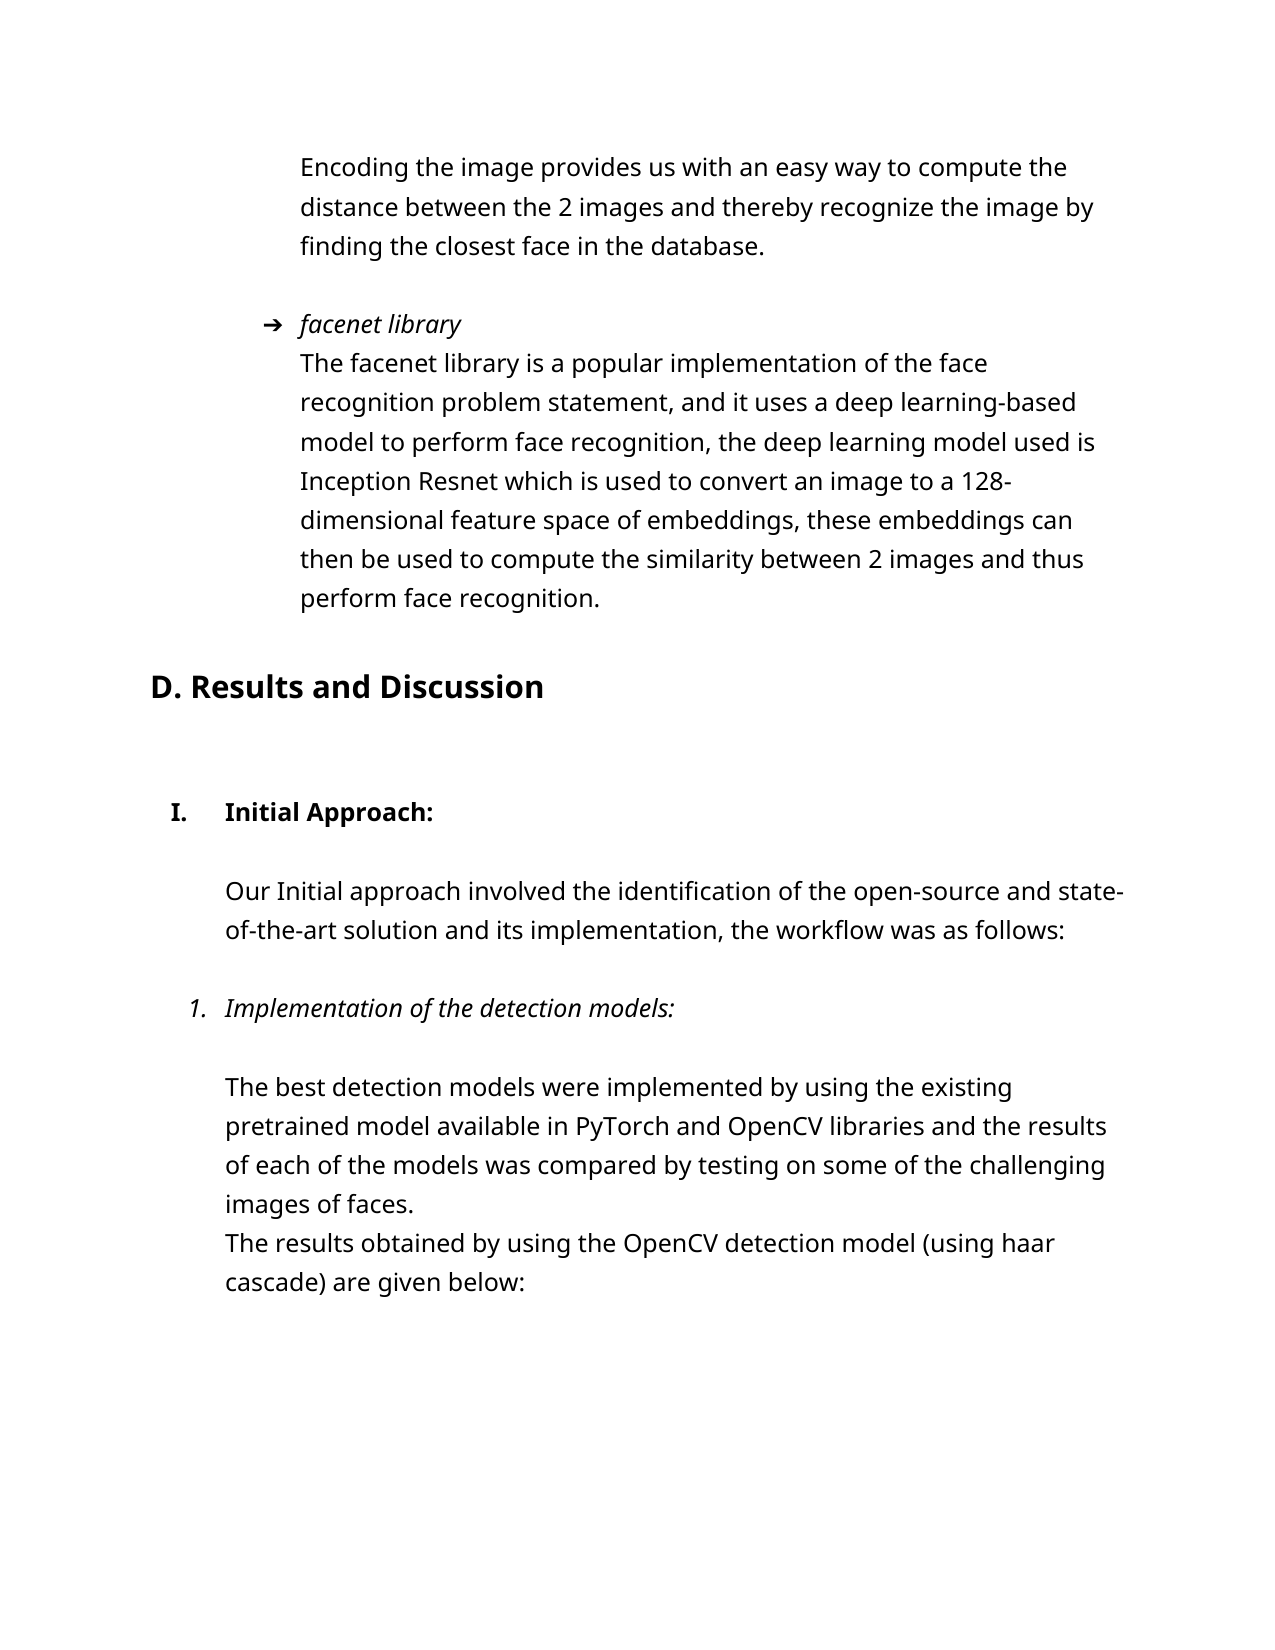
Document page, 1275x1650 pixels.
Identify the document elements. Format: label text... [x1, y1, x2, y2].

text The facenet library is a popular implementation of the face recognition problem statement, and it uses a deep learning-based model to perform face recognition, the deep learning model used is Inception Resnet which is used to convert an image to a 128-dimensional feature space of embeddings, these embeddings can then be used to compute the similarity between 2 images and thus perform face recognition. [300, 346, 1125, 615]
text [300, 150, 1125, 262]
text D. Results and Discussion [150, 665, 1125, 707]
text Our Initial approach involved the identification of the open-source and state-of-the-art solution and its implementation, the workflow was as follows: [225, 873, 1125, 947]
list facenet library [262, 307, 1125, 341]
list Initial Approach: [187, 795, 1125, 829]
text The best detection models were implemented by using the existing pretrained model available in PyTorch and OpenCV libraries and the results of each of the models was compared by testing on some of the challenging images of faces. [225, 1069, 1125, 1221]
list Implementation of the detection models: [187, 991, 1125, 1025]
text The results obtained by using the OpenCV detection model (using haar cascade) are given below: [225, 1226, 1125, 1299]
